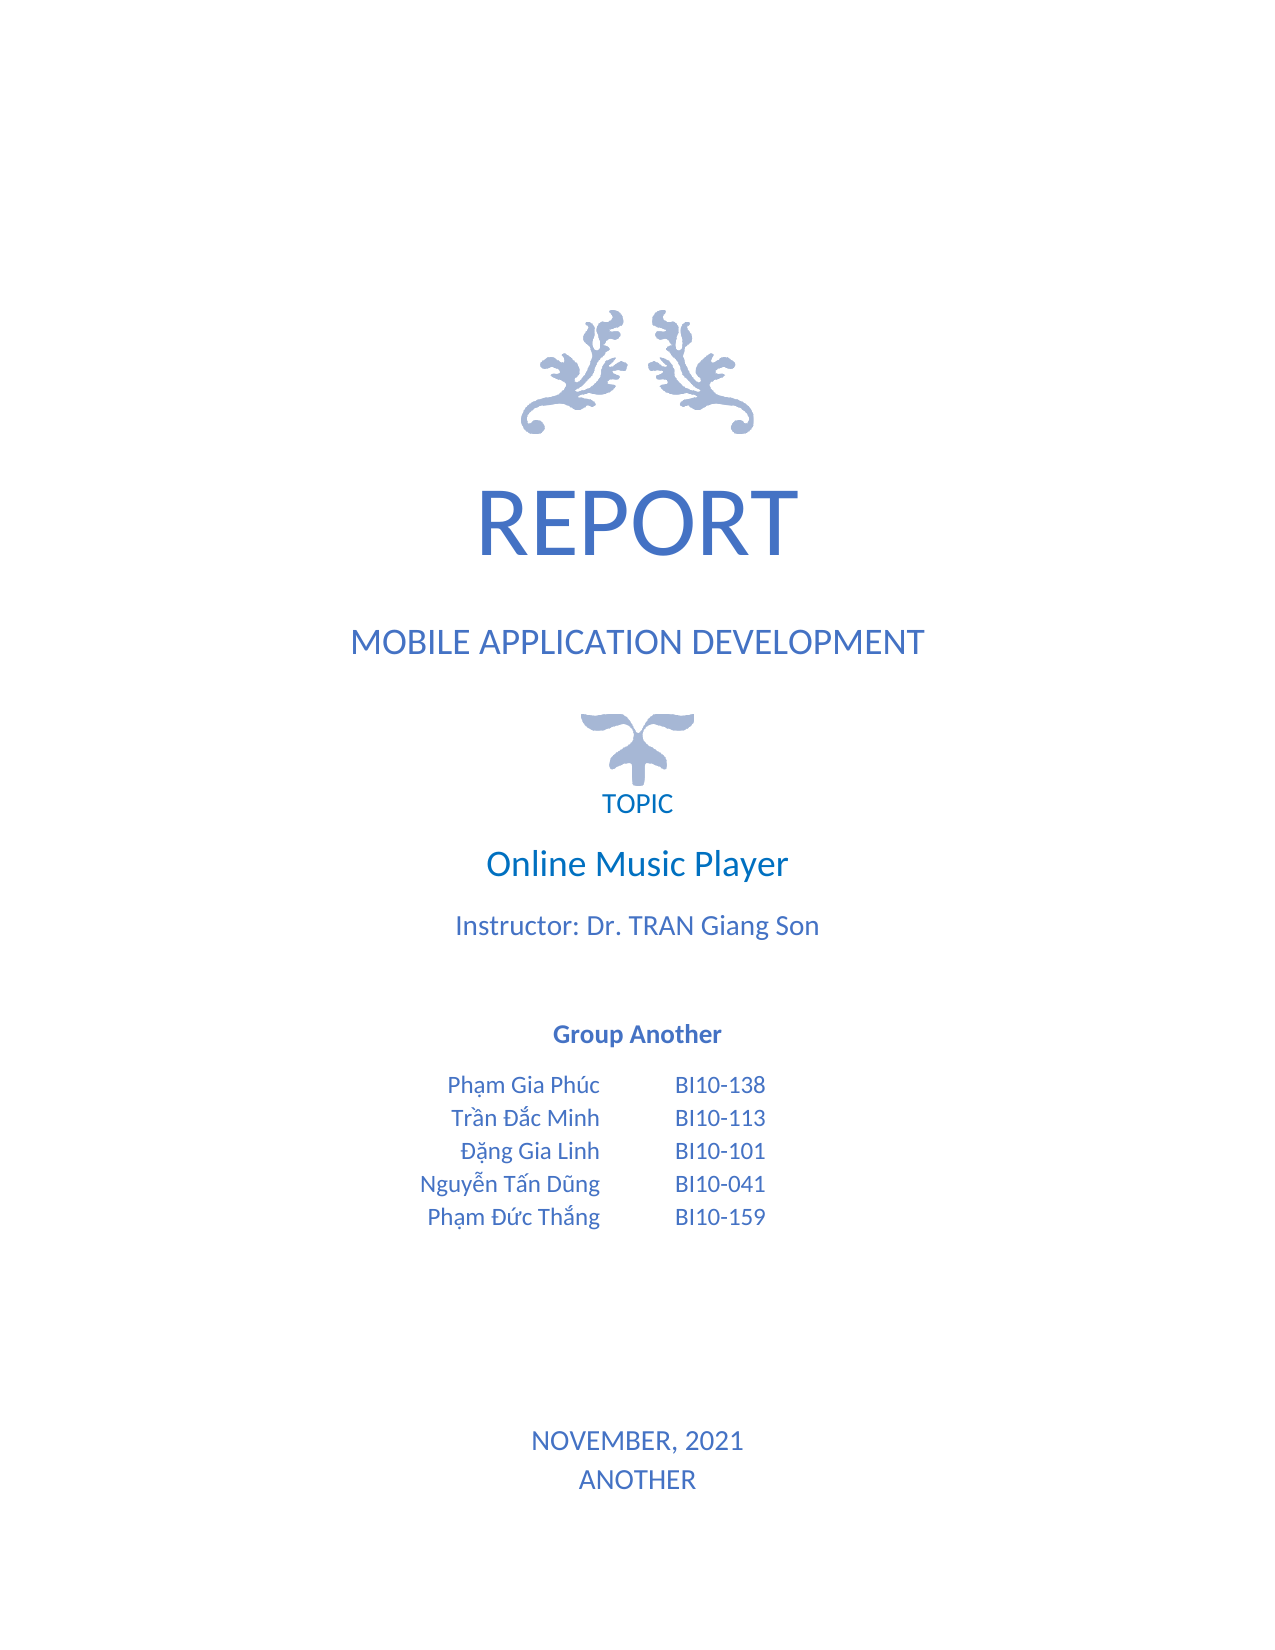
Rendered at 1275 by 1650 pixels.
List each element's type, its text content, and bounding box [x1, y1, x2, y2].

picture [521, 310, 754, 434]
text BI10-138 [675, 1069, 1125, 1099]
text Group Another [150, 1017, 1125, 1050]
text TOPIC [150, 785, 1125, 821]
text REPORT [150, 459, 1125, 593]
text BI10-101 [675, 1135, 1125, 1165]
text Phạm Đức Thắng [150, 1201, 600, 1231]
text BI10-113 [675, 1102, 1125, 1132]
text Instructor: Dr. TRAN Giang Son [150, 907, 1125, 942]
text Phạm Gia Phúc [150, 1069, 600, 1099]
text MOBILE APPLICATION DEVELOPMENT [150, 618, 1125, 664]
text BI10-041 [675, 1168, 1125, 1198]
text BI10-159 [675, 1201, 1125, 1231]
picture [581, 714, 694, 786]
text Nguyễn Tấn Dũng [150, 1168, 600, 1198]
text Online Music Player [150, 840, 1125, 886]
text Đặng Gia Linh [150, 1135, 600, 1165]
text Trần Đắc Minh [150, 1102, 600, 1132]
